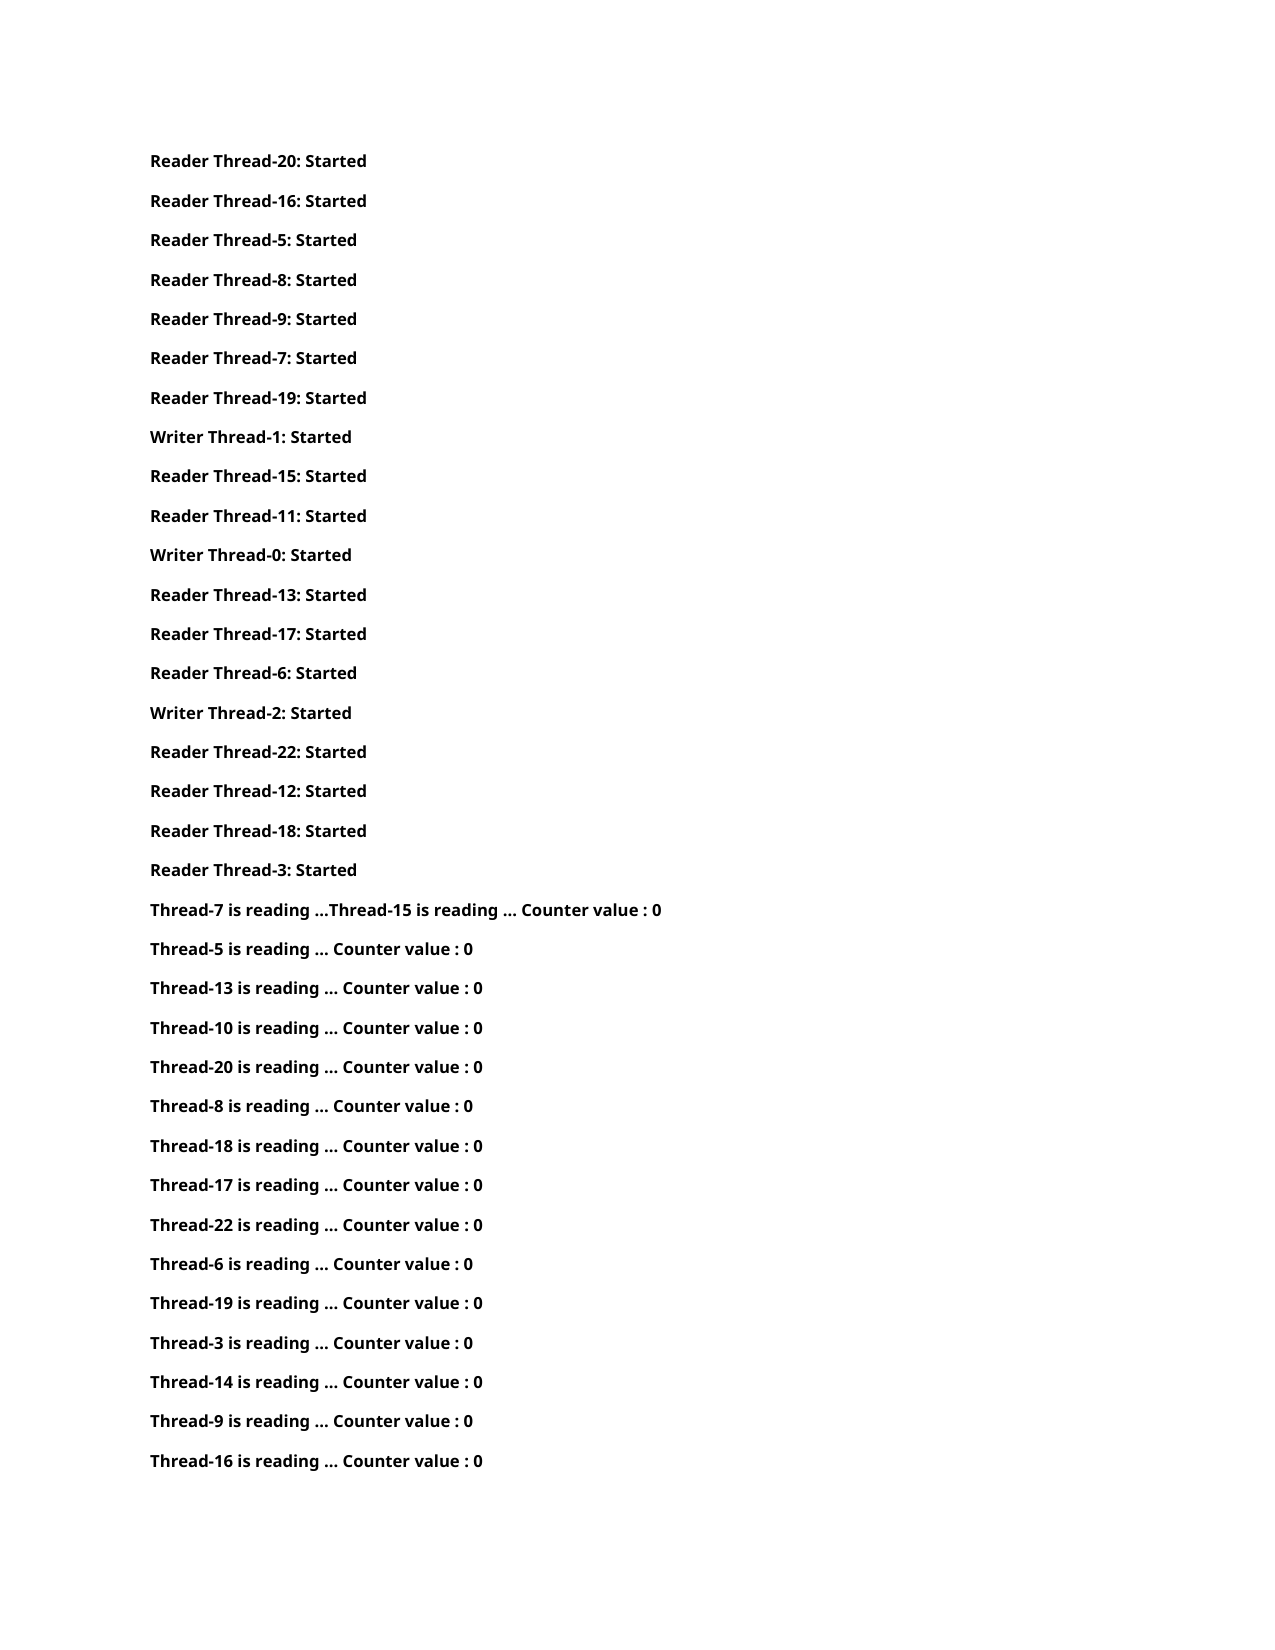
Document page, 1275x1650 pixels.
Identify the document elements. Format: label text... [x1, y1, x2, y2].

text Thread-13 is reading ... Counter value : 0 [150, 977, 1125, 999]
text Reader Thread-17: Started [150, 622, 1125, 645]
text Reader Thread-15: Started [150, 465, 1125, 488]
text Reader Thread-8: Started [150, 268, 1125, 291]
text Reader Thread-3: Started [150, 859, 1125, 881]
text Thread-17 is reading ... Counter value : 0 [150, 1174, 1125, 1196]
text Reader Thread-11: Started [150, 504, 1125, 527]
text Reader Thread-5: Started [150, 229, 1125, 251]
text Thread-18 is reading ... Counter value : 0 [150, 1134, 1125, 1157]
text Thread-16 is reading ... Counter value : 0 [150, 1449, 1125, 1472]
text Writer Thread-0: Started [150, 544, 1125, 566]
text Thread-14 is reading ... Counter value : 0 [150, 1371, 1125, 1393]
text Reader Thread-6: Started [150, 662, 1125, 684]
text Thread-8 is reading ... Counter value : 0 [150, 1095, 1125, 1118]
text Reader Thread-9: Started [150, 307, 1125, 330]
text Reader Thread-20: Started [150, 150, 1125, 173]
text Reader Thread-7: Started [150, 347, 1125, 369]
text Thread-5 is reading ... Counter value : 0 [150, 937, 1125, 960]
text Reader Thread-22: Started [150, 741, 1125, 763]
text Reader Thread-18: Started [150, 819, 1125, 842]
text Writer Thread-2: Started [150, 701, 1125, 724]
text Thread-9 is reading ... Counter value : 0 [150, 1410, 1125, 1433]
text Reader Thread-19: Started [150, 386, 1125, 409]
text Writer Thread-1: Started [150, 426, 1125, 448]
text Thread-20 is reading ... Counter value : 0 [150, 1056, 1125, 1078]
text Thread-7 is reading ...Thread-15 is reading ... Counter value : 0 [150, 898, 1125, 921]
text Reader Thread-13: Started [150, 583, 1125, 606]
text Thread-6 is reading ... Counter value : 0 [150, 1252, 1125, 1275]
text Thread-10 is reading ... Counter value : 0 [150, 1016, 1125, 1039]
text Reader Thread-12: Started [150, 780, 1125, 803]
text Thread-3 is reading ... Counter value : 0 [150, 1331, 1125, 1354]
text Thread-22 is reading ... Counter value : 0 [150, 1213, 1125, 1236]
text Thread-19 is reading ... Counter value : 0 [150, 1292, 1125, 1314]
text Reader Thread-16: Started [150, 189, 1125, 212]
